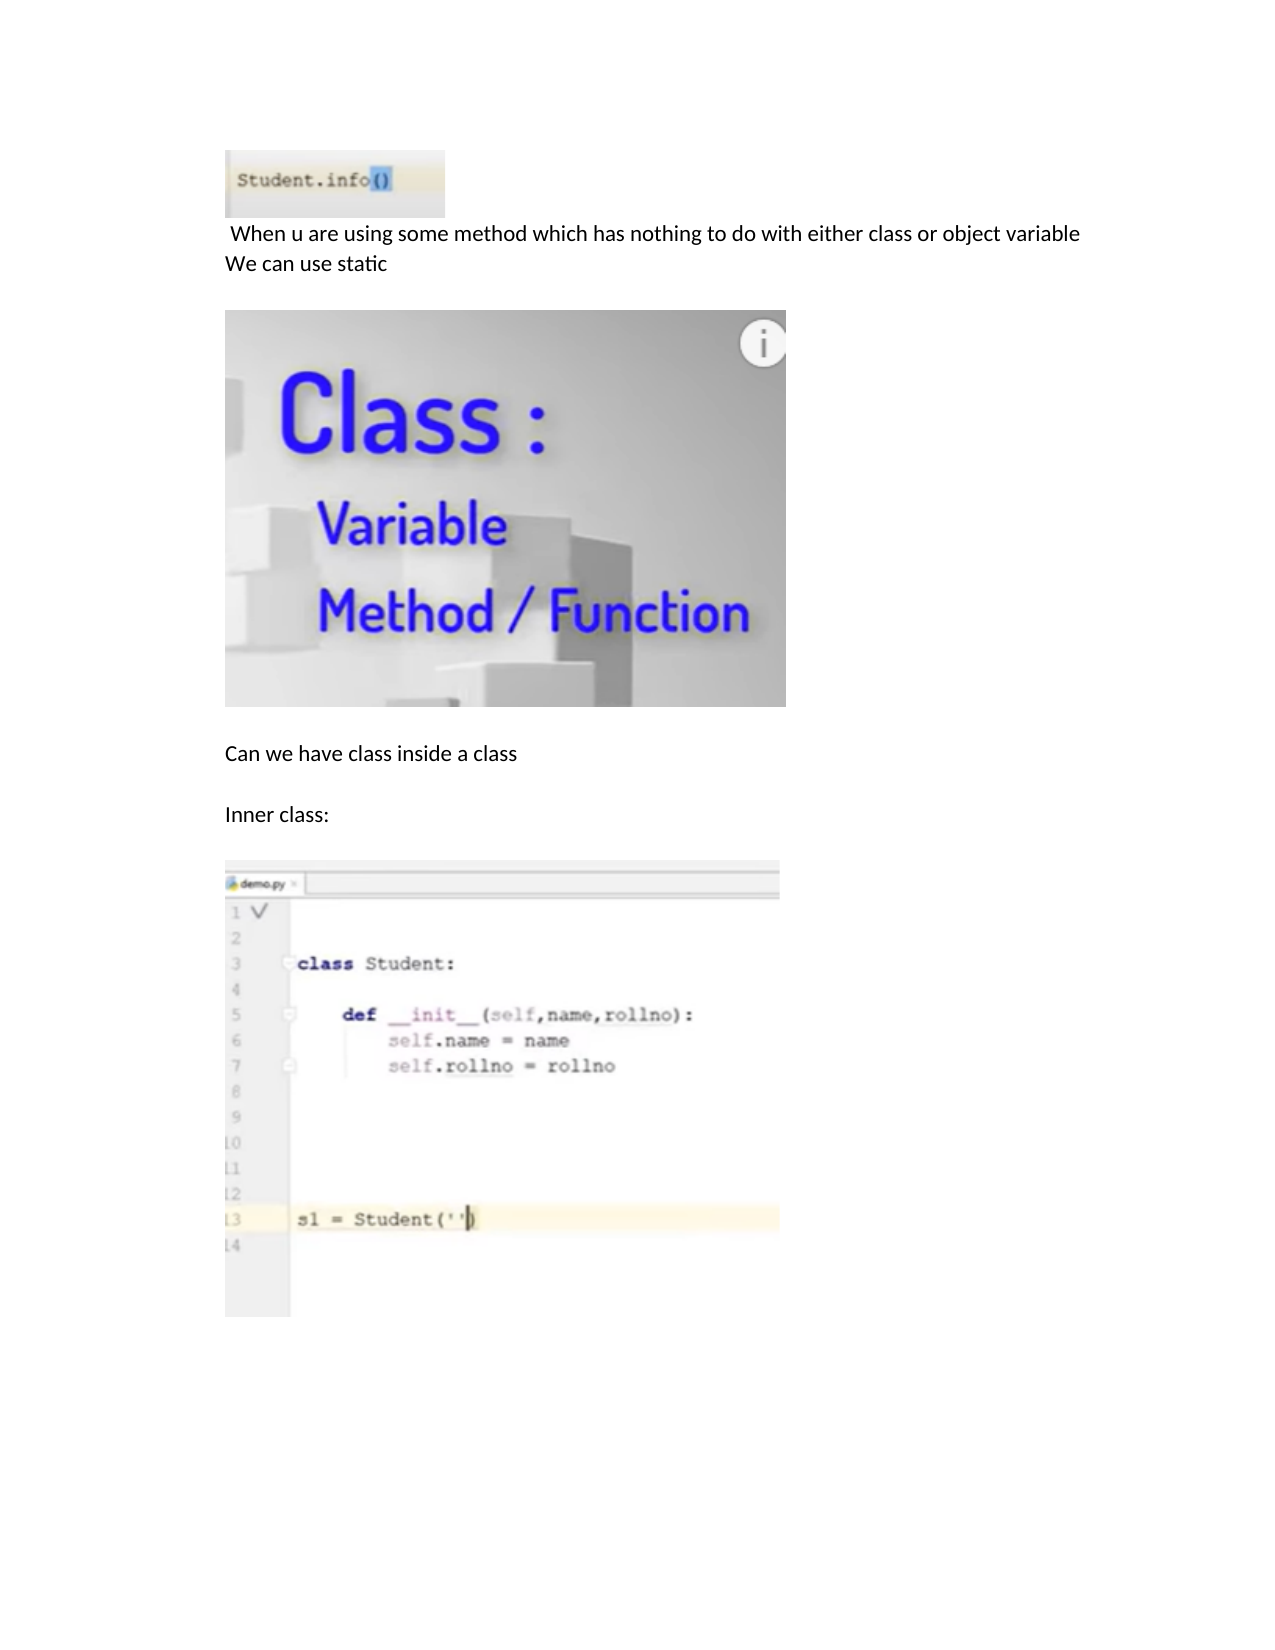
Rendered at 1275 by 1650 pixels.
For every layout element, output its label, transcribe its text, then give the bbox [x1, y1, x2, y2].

picture [225, 310, 786, 707]
list We can use static [225, 249, 1125, 278]
list Can we have class inside a class [225, 739, 1125, 767]
picture [225, 150, 446, 218]
picture [225, 860, 780, 1317]
list Inner class: [225, 800, 1125, 828]
list When u are using some method which has nothing to do with either class or object variable [225, 219, 1125, 247]
